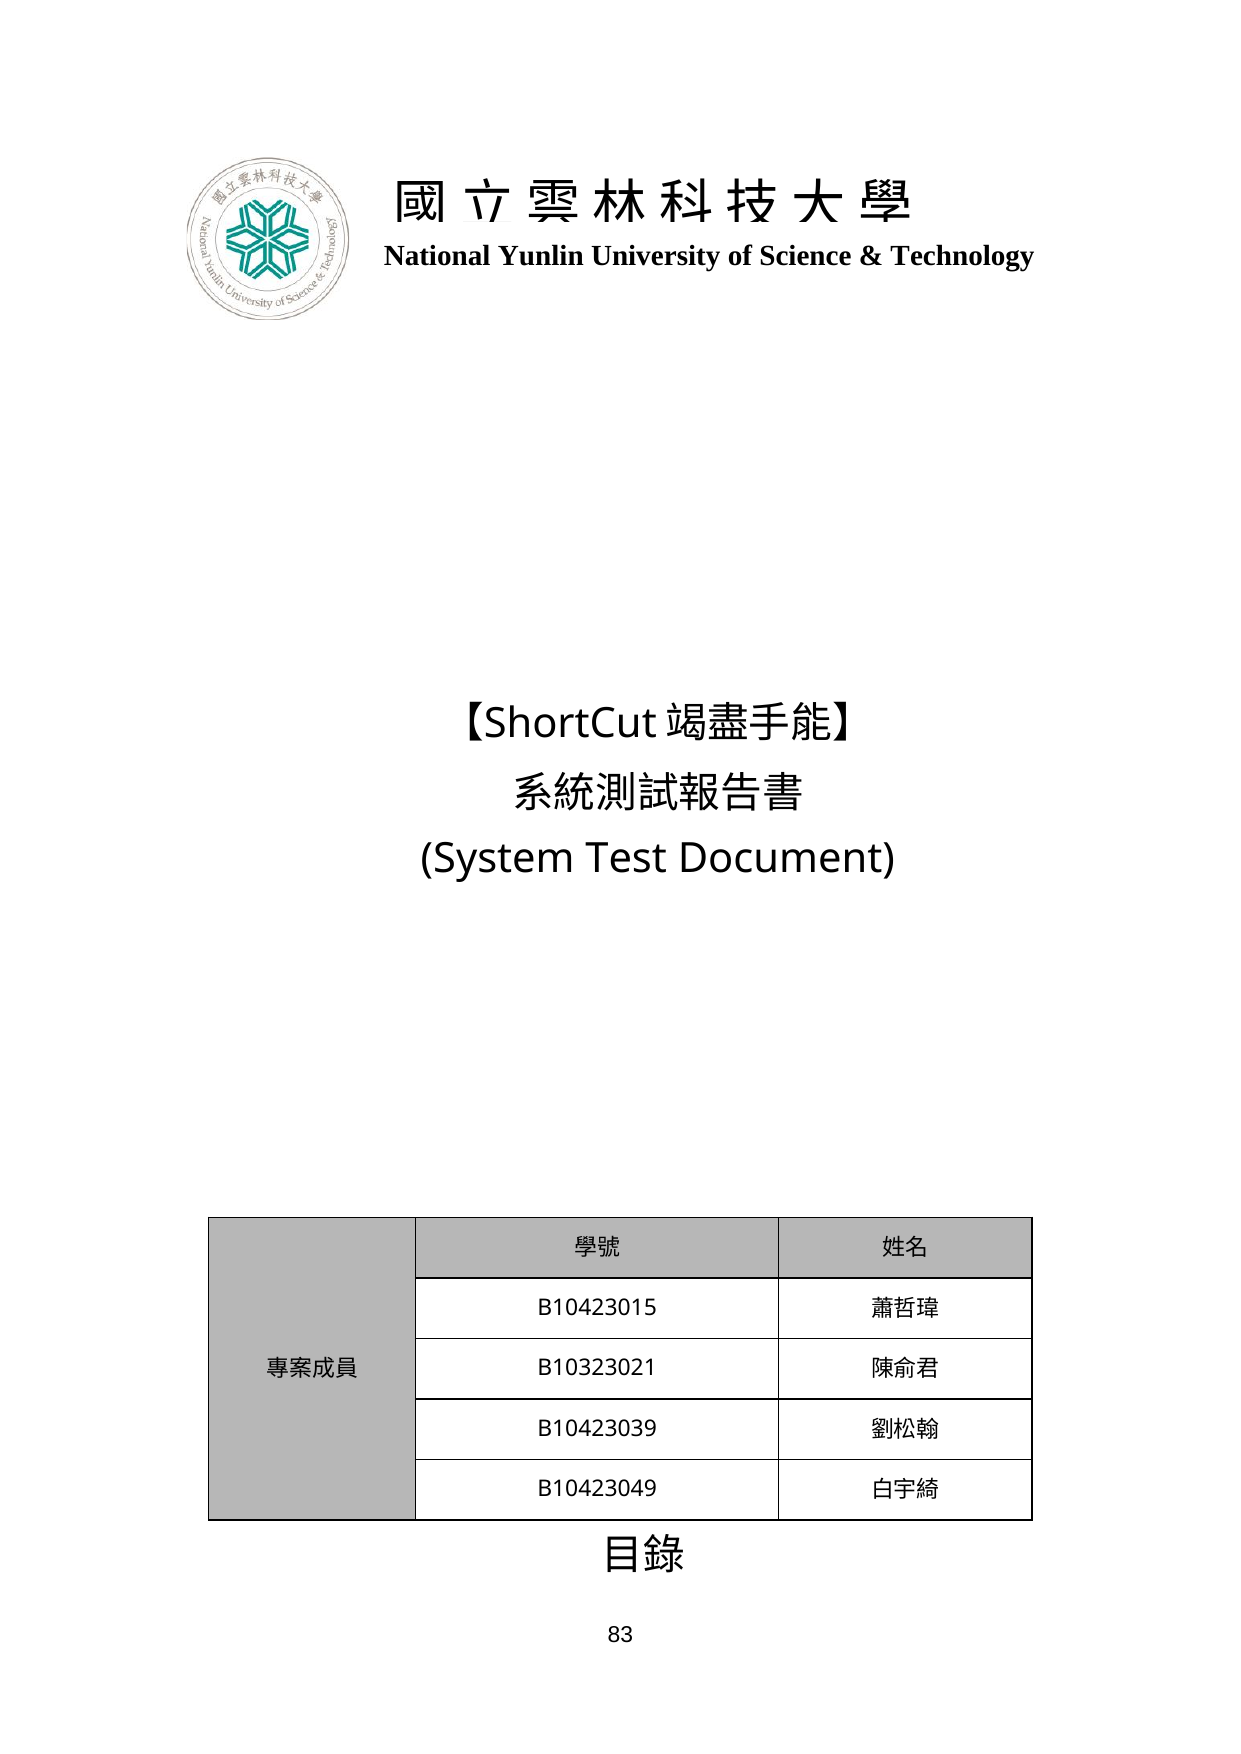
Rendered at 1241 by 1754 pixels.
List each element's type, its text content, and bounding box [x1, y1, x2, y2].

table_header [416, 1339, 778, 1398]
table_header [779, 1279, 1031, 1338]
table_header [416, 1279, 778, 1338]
text 【ShortCut竭盡手能】 [150, 689, 1090, 749]
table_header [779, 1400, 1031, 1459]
picture [186, 157, 350, 320]
text (System Test Document) [150, 828, 1090, 885]
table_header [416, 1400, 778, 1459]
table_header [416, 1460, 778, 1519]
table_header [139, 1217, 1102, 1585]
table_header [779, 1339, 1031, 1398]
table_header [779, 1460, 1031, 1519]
text 系統測試報告書 [150, 759, 1090, 819]
